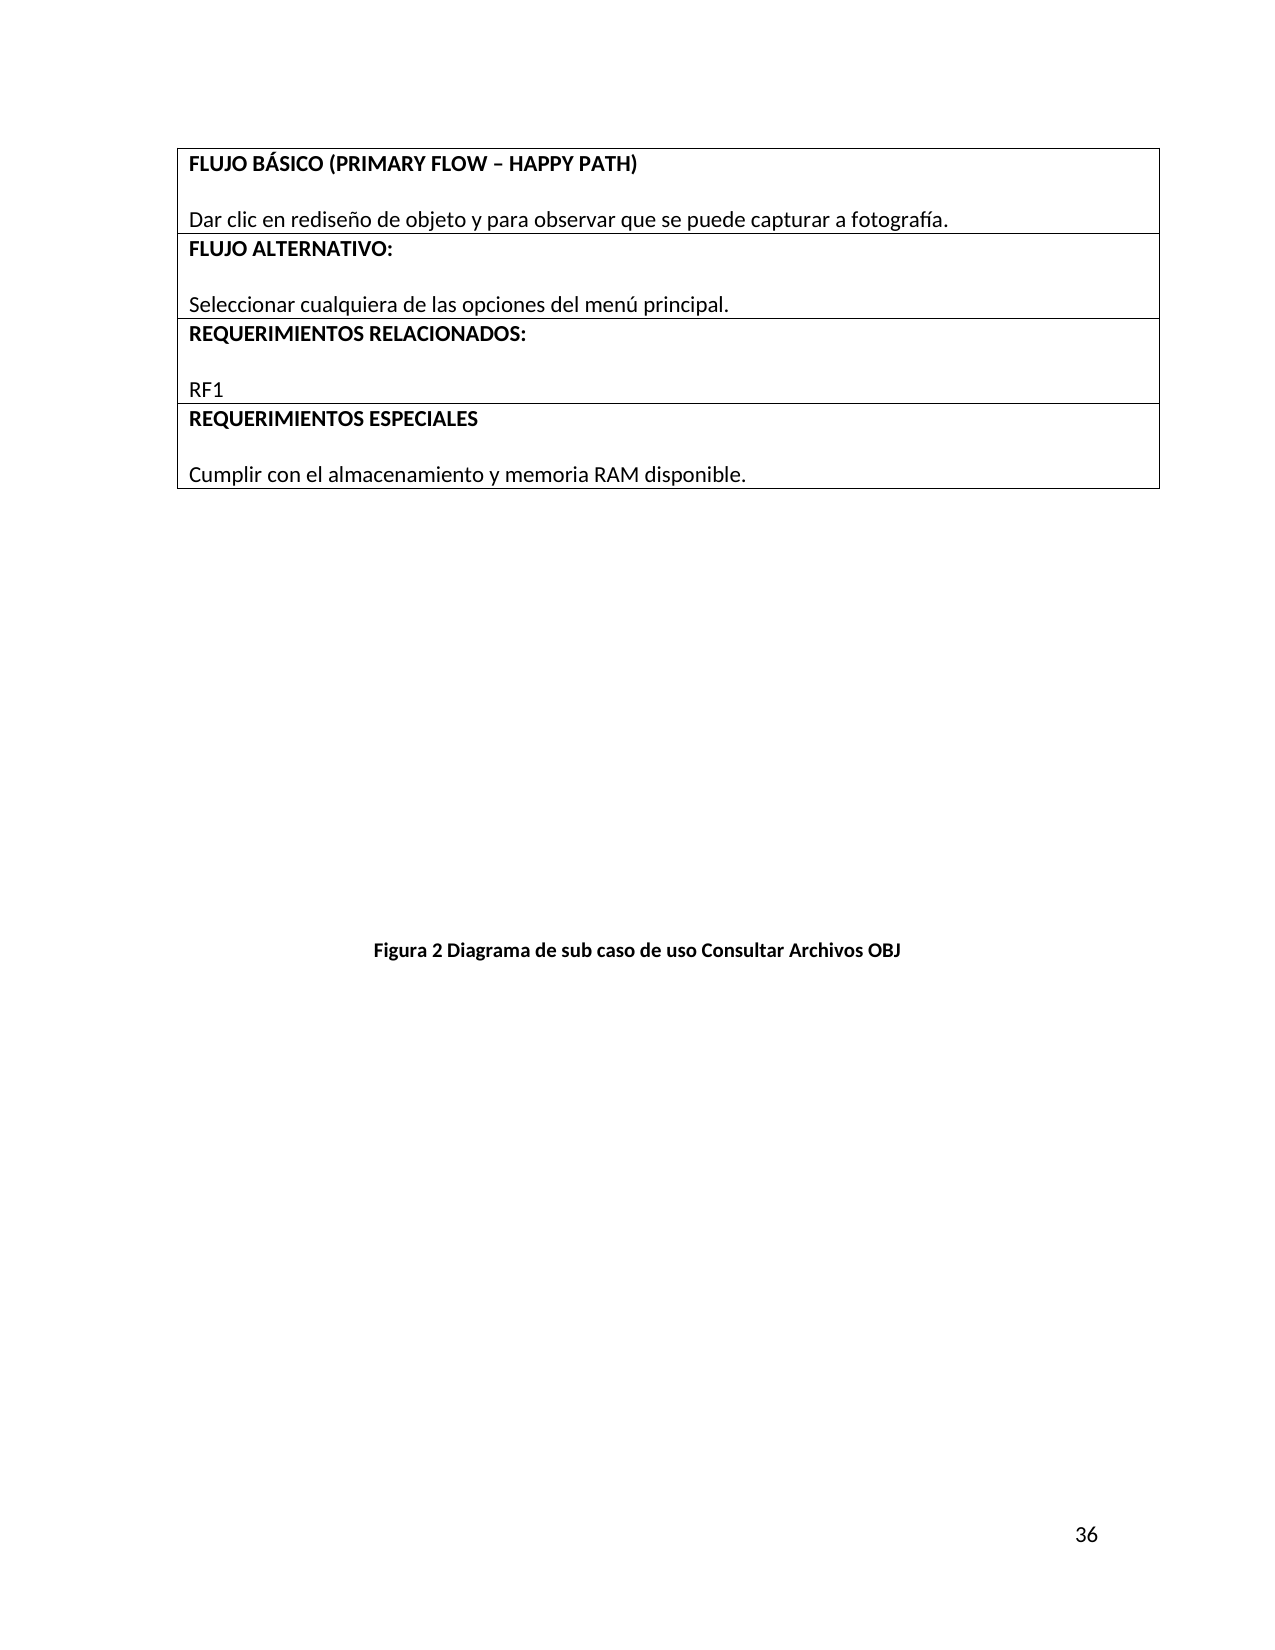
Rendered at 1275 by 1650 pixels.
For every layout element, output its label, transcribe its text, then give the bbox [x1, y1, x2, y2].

table_cell FLUJO BÁSICO (PRIMARY FLOW – HAPPY PATH) Dar clic en rediseño de objeto y para observar que se puede capturar a fotografía. [178, 149, 1159, 233]
text Figura 2 Diagrama de sub caso de uso Consultar Archivos OBJ [177, 937, 1098, 963]
table_cell FLUJO ALTERNATIVO: Seleccionar cualquiera de las opciones del menú principal. [178, 234, 1159, 318]
table_cell REQUERIMIENTOS ESPECIALES Cumplir con el almacenamiento y memoria RAM disponible. [178, 404, 1159, 488]
table_cell REQUERIMIENTOS RELACIONADOS: RF1 [178, 319, 1159, 403]
